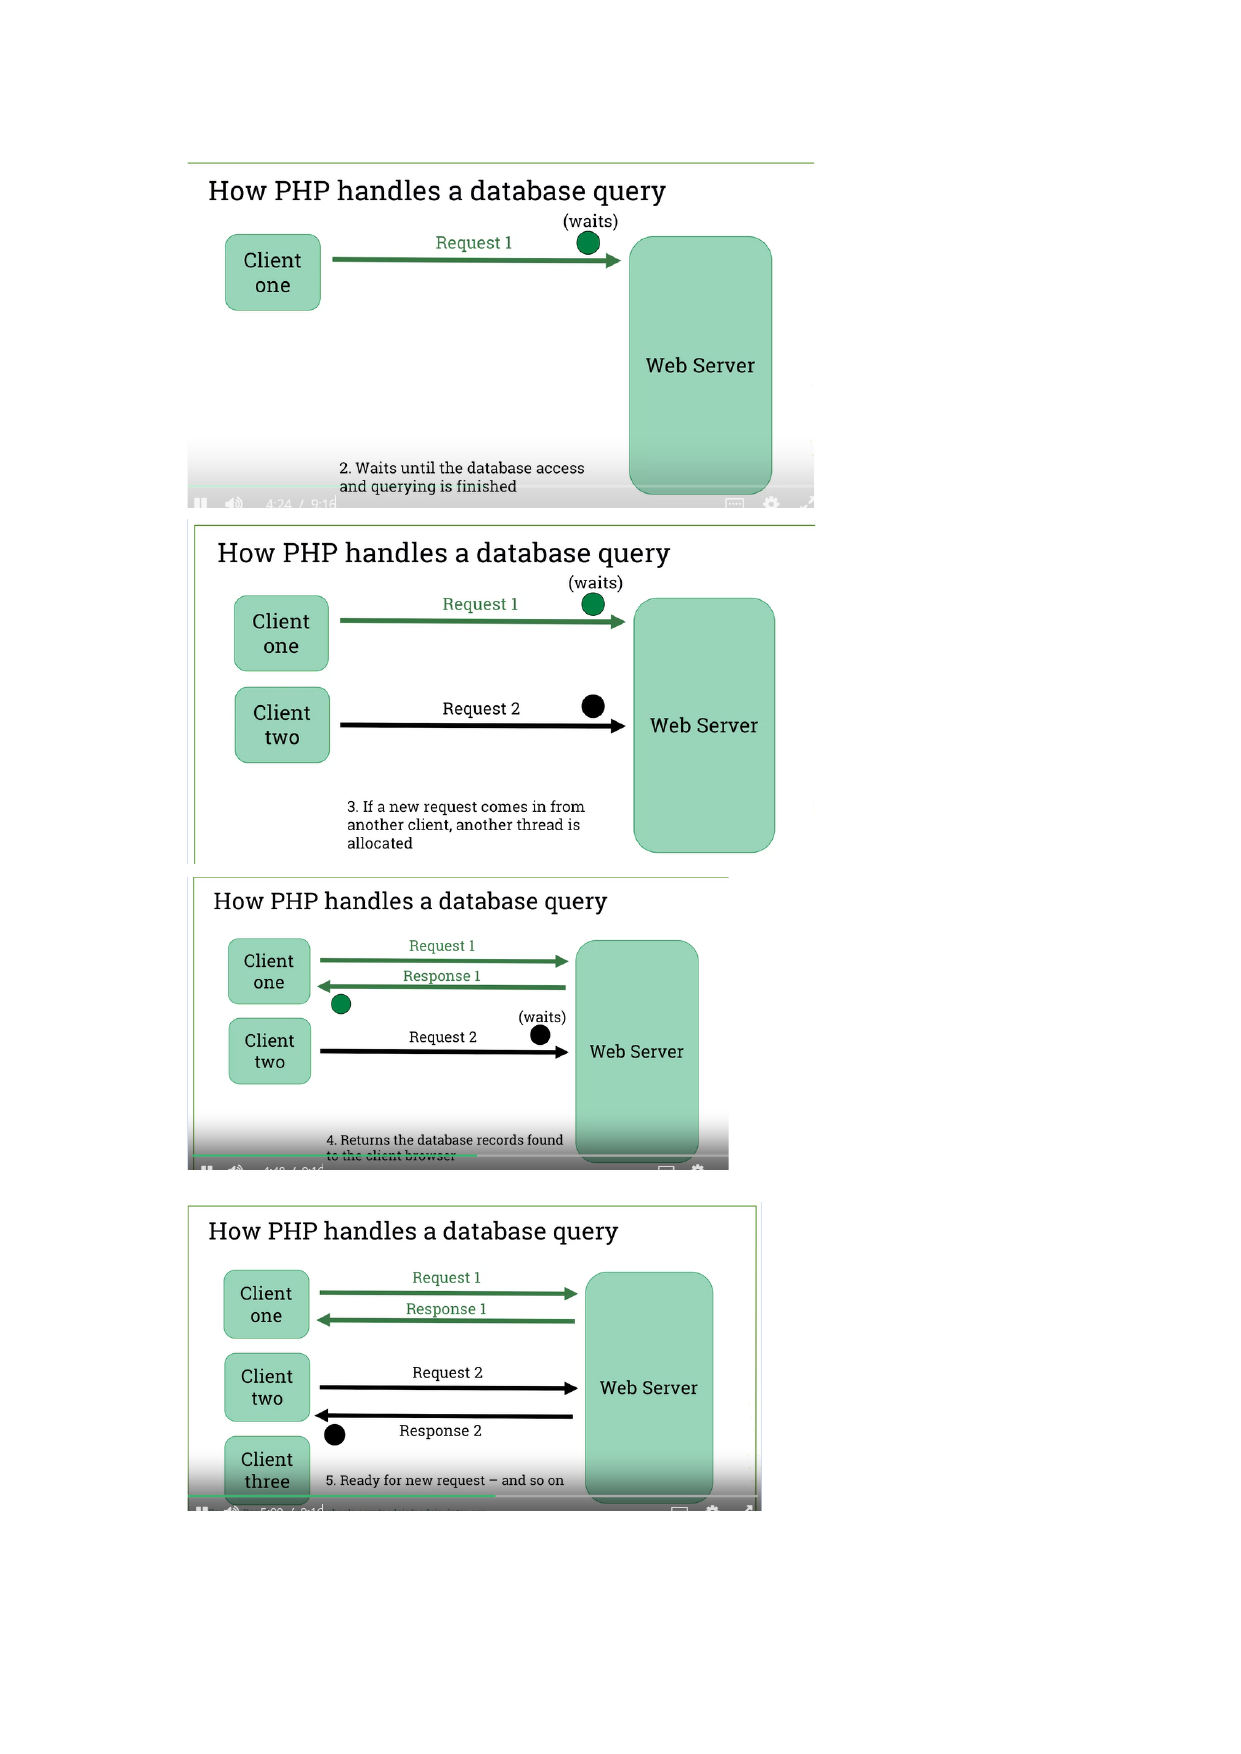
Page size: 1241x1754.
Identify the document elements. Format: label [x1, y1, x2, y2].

picture [187, 1202, 762, 1511]
picture [187, 519, 816, 864]
picture [187, 877, 729, 1170]
picture [187, 162, 815, 508]
